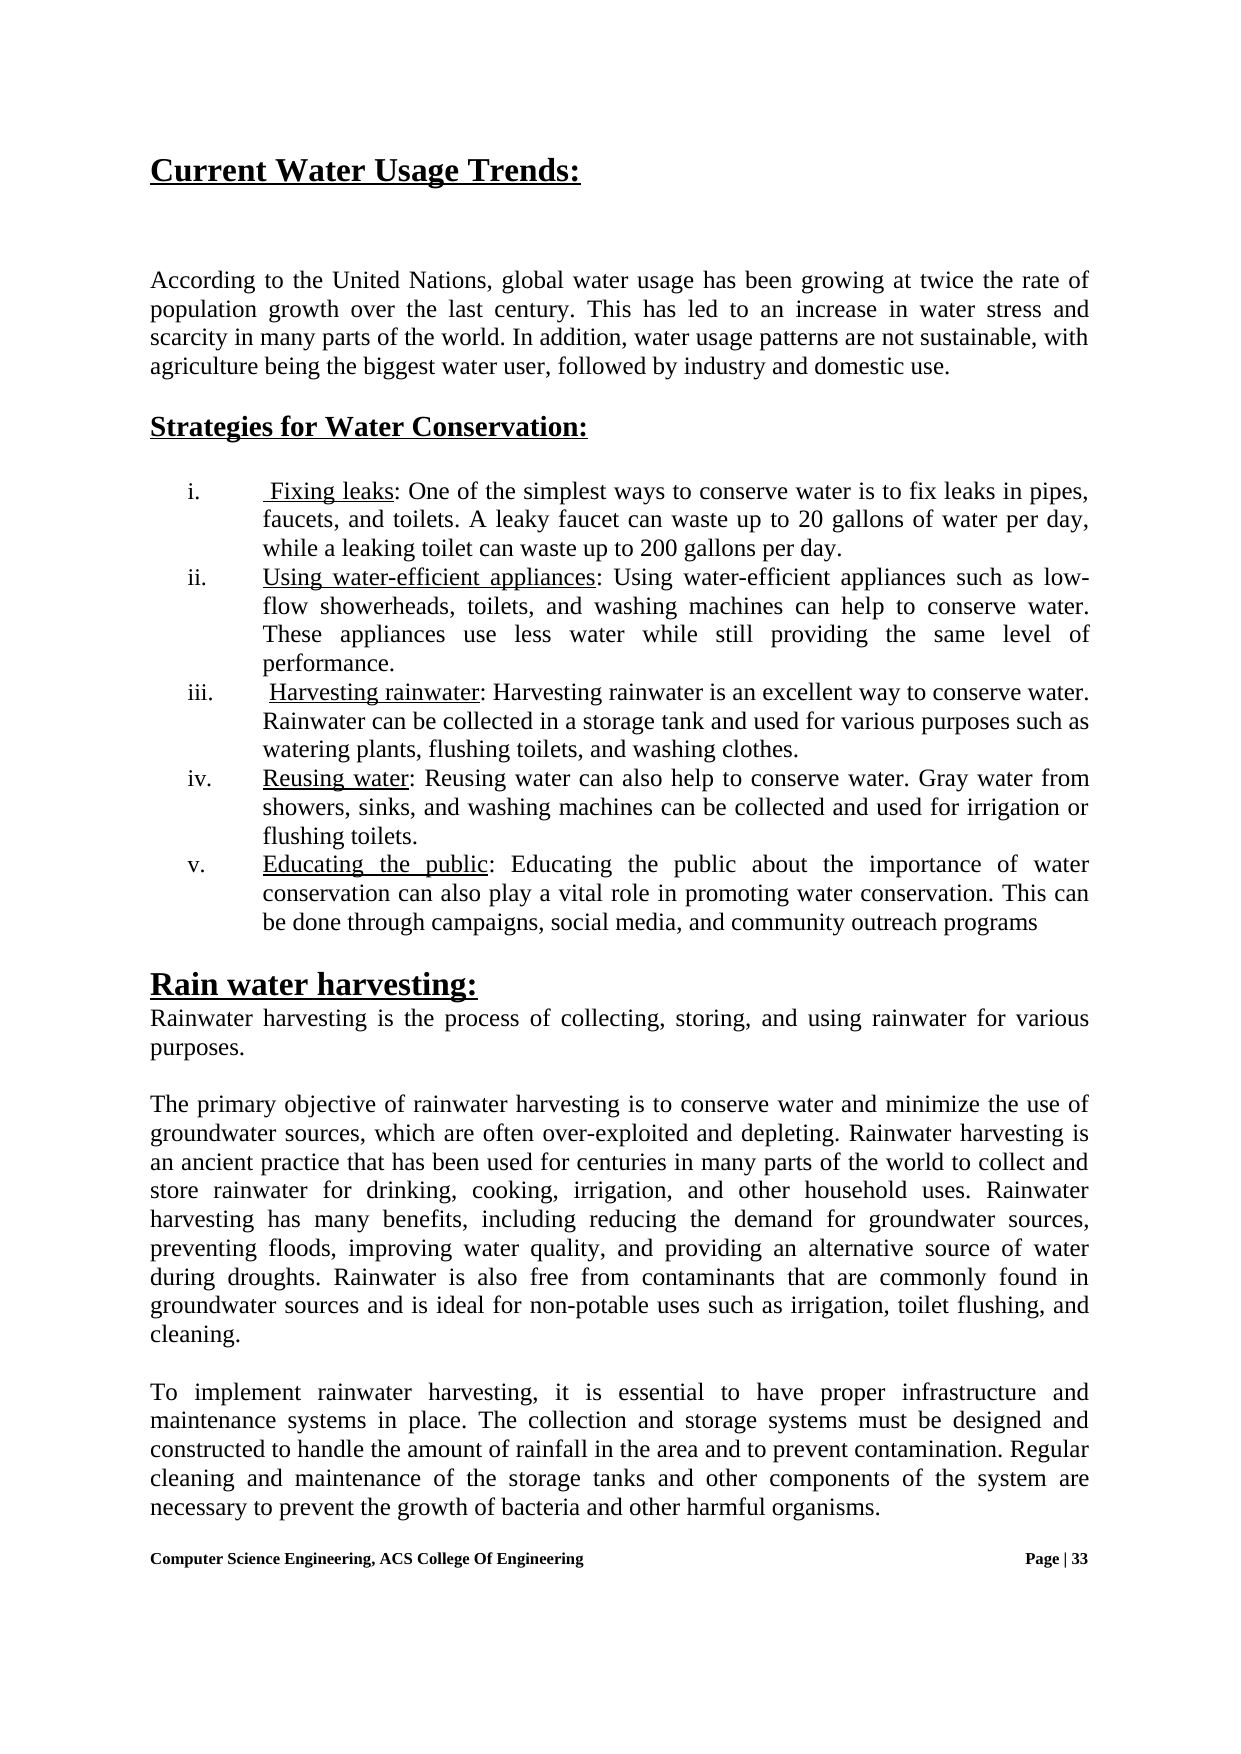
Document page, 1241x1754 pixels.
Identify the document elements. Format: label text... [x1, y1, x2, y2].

list Educating the public: Educating the public about the importance of water conservation can also play a vital role in promoting water conservation. This can be done through campaigns, social media, and community outreach programs [187, 849, 1090, 936]
list Using water-efficient appliances: Using water-efficient appliances such as low-flow showerheads, toilets, and washing machines can help to conserve water. These appliances use less water while still providing the same level of performance. [187, 562, 1090, 677]
text Strategies for Water Conservation: [150, 409, 1090, 442]
text Rainwater harvesting is the process of collecting, storing, and using rainwater for various purposes. [150, 1003, 1090, 1060]
list Harvesting rainwater: Harvesting rainwater is an excellent way to conserve water. Rainwater can be collected in a storage tank and used for various purposes such as watering plants, flushing toilets, and washing clothes. [187, 677, 1090, 763]
text To implement rainwater harvesting, it is essential to have proper infrastructure and maintenance systems in place. The collection and storage systems must be designed and constructed to handle the amount of rainfall in the area and to prevent contamination. Regular cleaning and maintenance of the storage tanks and other components of the system are necessary to prevent the growth of bacteria and other harmful organisms. [150, 1377, 1090, 1520]
text Computer Science Engineering, ACS College Of Engineering Page | 33 [150, 1549, 1090, 1568]
text The primary objective of rainwater harvesting is to conserve water and minimize the use of groundwater sources, which are often over-exploited and depleting. Rainwater harvesting is an ancient practice that has been used for centuries in many parts of the world to collect and store rainwater for drinking, cooking, irrigation, and other household uses. Rainwater harvesting has many benefits, including reducing the demand for groundwater sources, preventing floods, improving water quality, and providing an alternative source of water during droughts. Rainwater is also free from contaminants that are commonly found in groundwater sources and is ideal for non-potable uses such as irrigation, toilet flushing, and cleaning. [150, 1089, 1090, 1348]
list Fixing leaks: One of the simplest ways to conserve water is to fix leaks in pipes, faucets, and toilets. A leaky faucet can waste up to 20 gallons of water per day, while a leaking toilet can waste up to 200 gallons per day. [187, 476, 1090, 562]
text According to the United Nations, global water usage has been growing at twice the rate of population growth over the last century. This has led to an increase in water stress and scarcity in many parts of the world. In addition, water usage patterns are not sustainable, with agriculture being the biggest water user, followed by industry and domestic use. [150, 265, 1090, 380]
list Reusing water: Reusing water can also help to conserve water. Gray water from showers, sinks, and washing machines can be collected and used for irrigation or flushing toilets. [187, 763, 1090, 849]
text Rain water harvesting: [150, 964, 1090, 1003]
text Current Water Usage Trends: [150, 150, 1090, 188]
